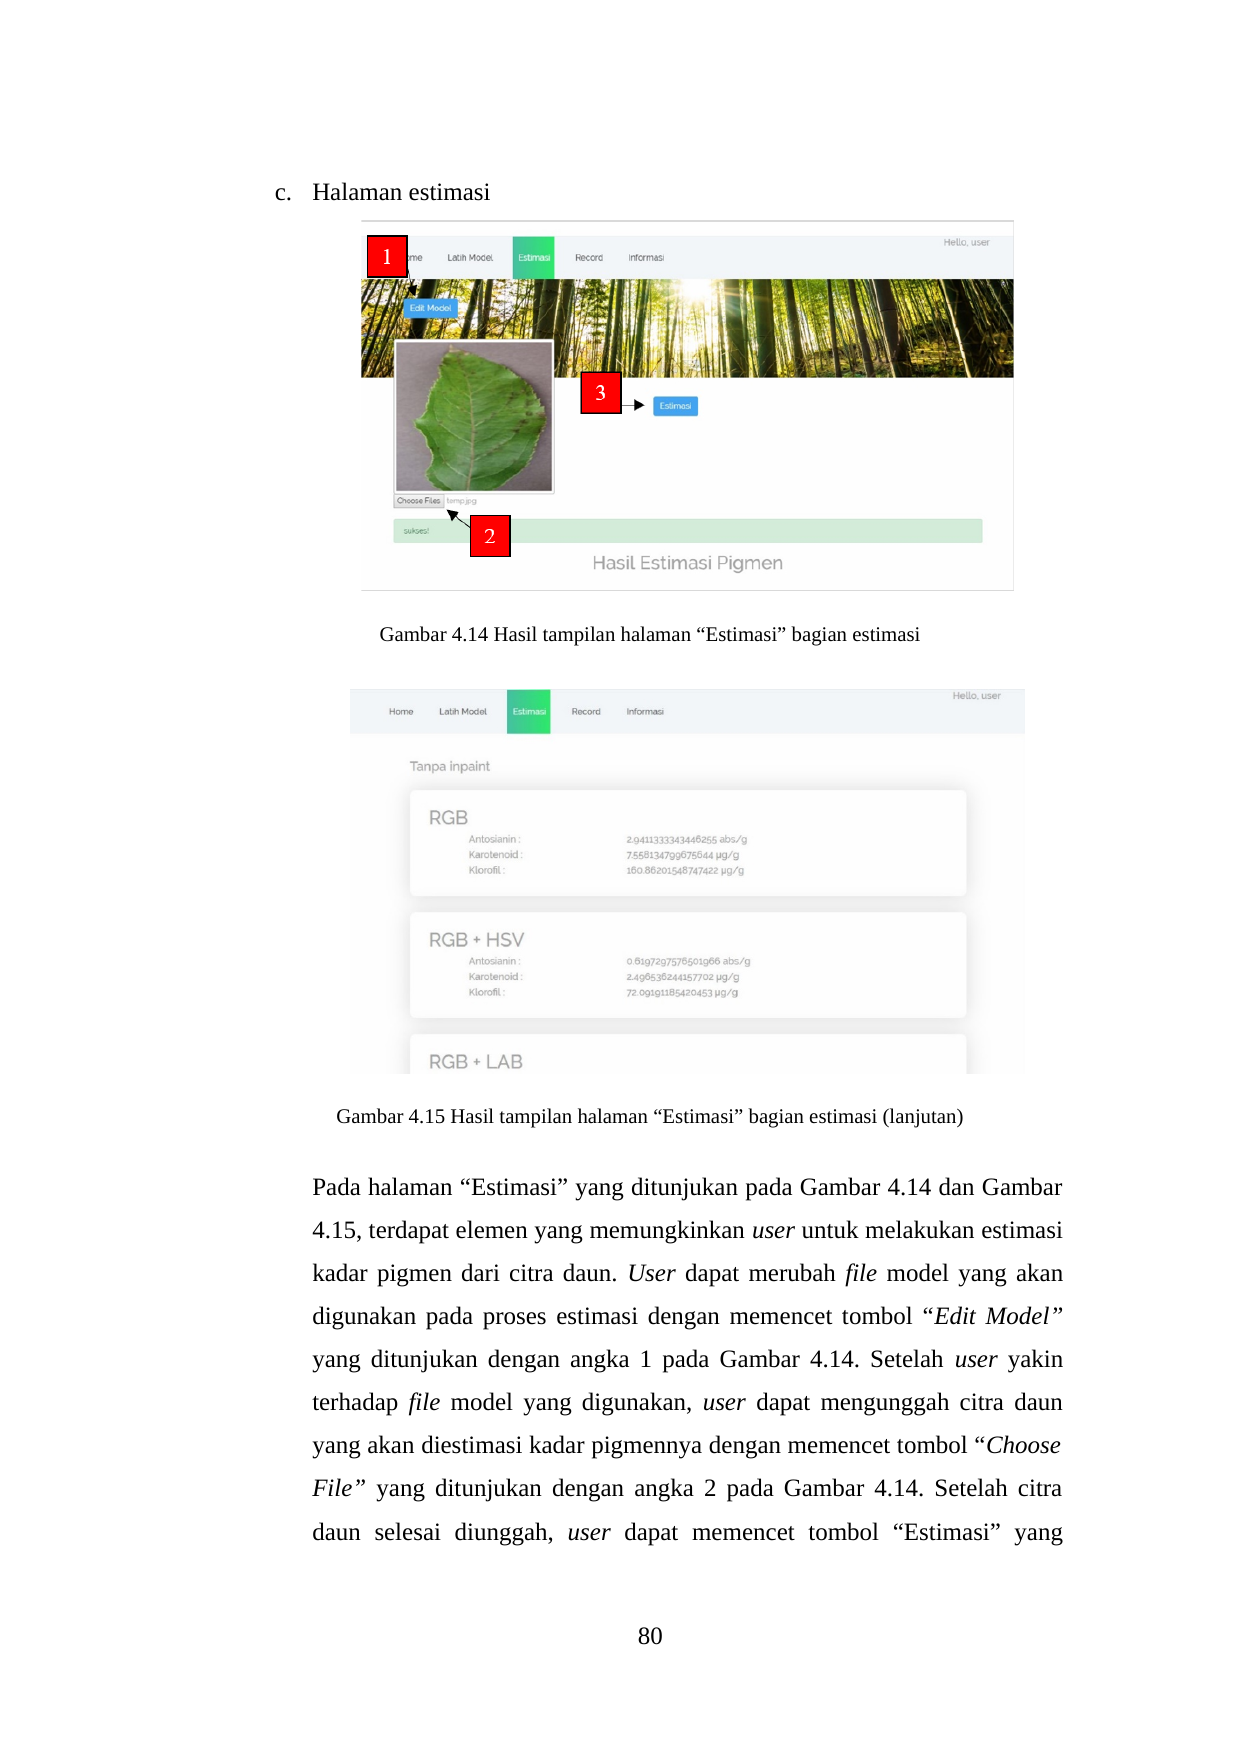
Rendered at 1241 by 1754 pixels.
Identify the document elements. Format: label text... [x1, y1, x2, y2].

picture [350, 689, 1025, 1074]
text Gambar 4.14 Hasil tampilan halaman “Estimasi” bagian estimasi [237, 622, 1063, 646]
text Gambar 4.15 Hasil tampilan halaman “Estimasi” bagian estimasi (lanjutan) [237, 1104, 1063, 1128]
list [312, 1172, 1063, 1545]
picture [361, 220, 1014, 591]
list Halaman estimasi [274, 177, 1063, 206]
